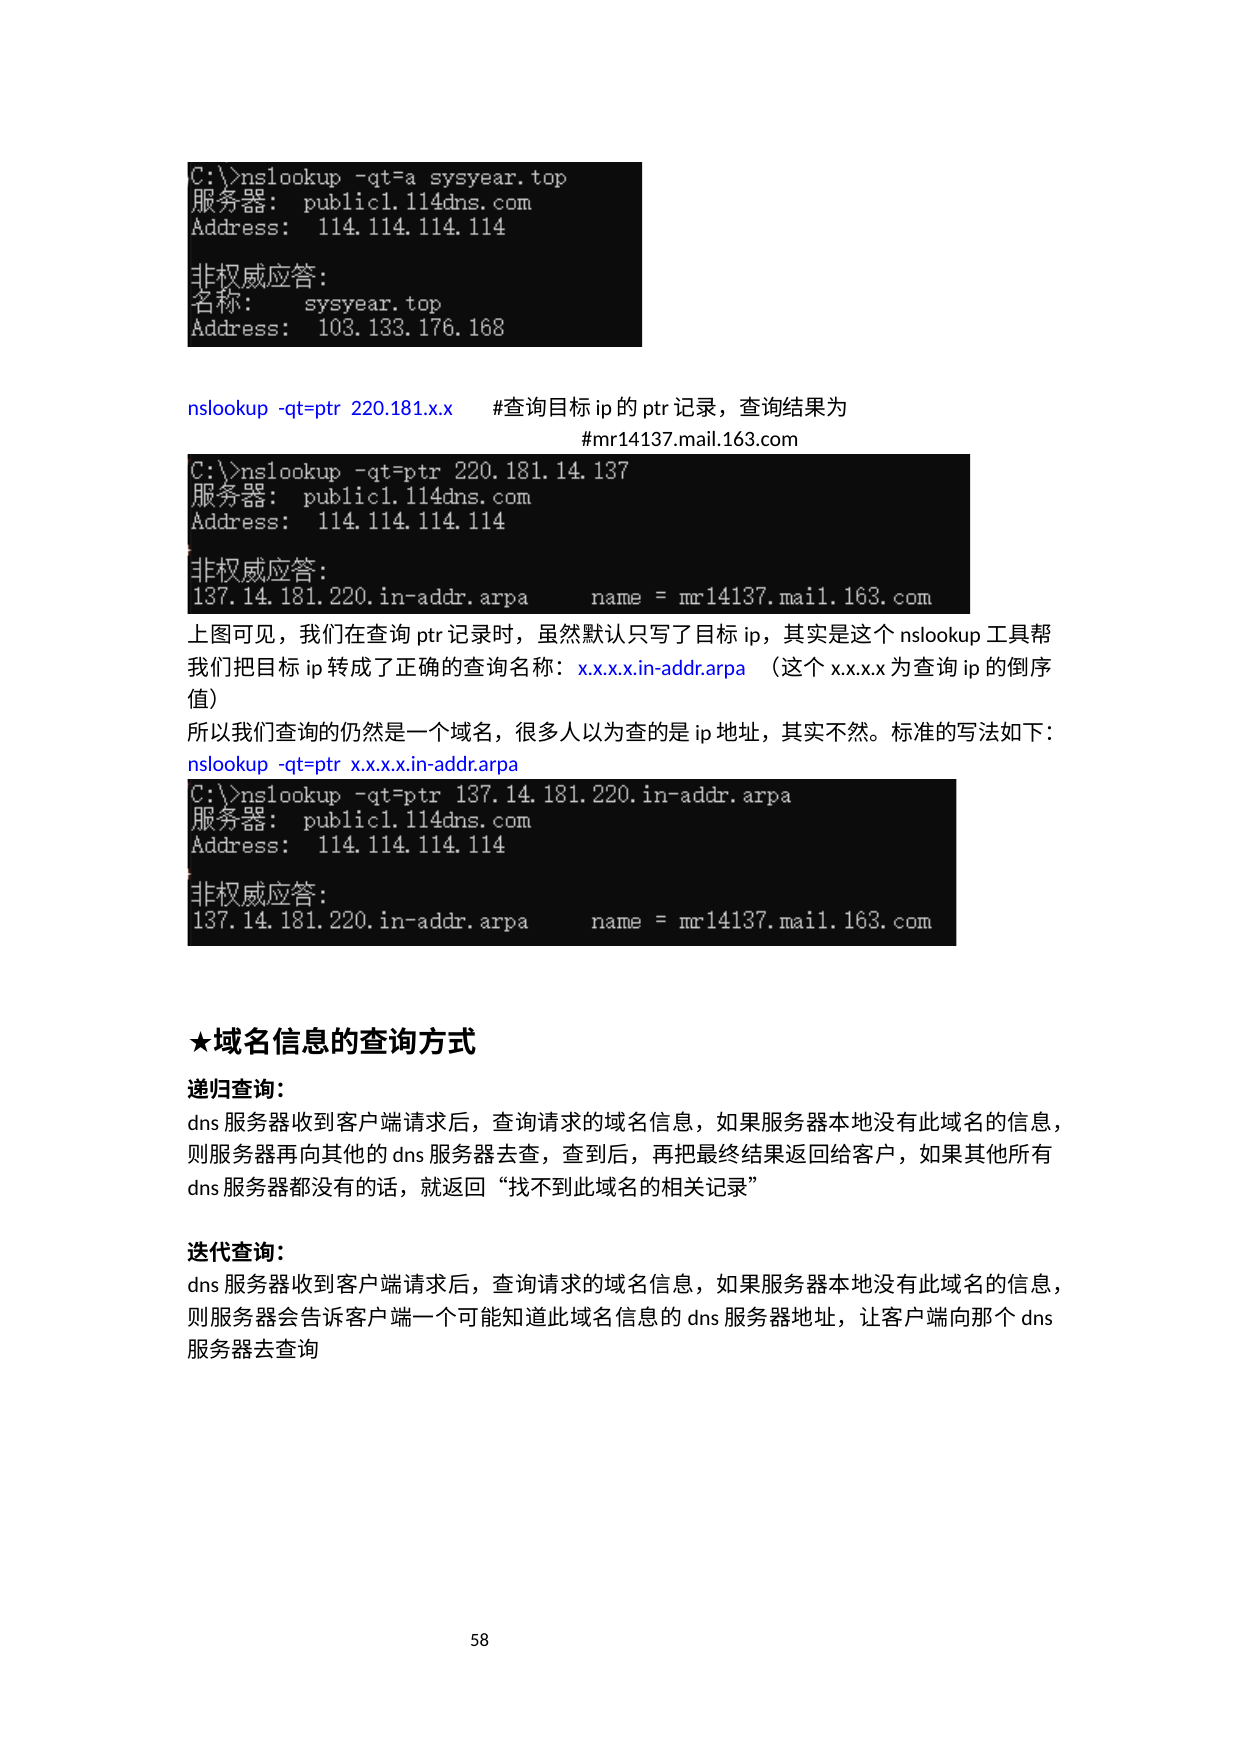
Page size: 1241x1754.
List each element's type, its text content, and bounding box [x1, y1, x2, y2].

text nslookup -qt=ptr 220.181.x.x #查询目标ip的ptr记录，查询结果为 [187, 389, 1053, 422]
text 所以我们查询的仍然是一个域名，很多人以为查的是ip地址，其实不然。标准的写法如下： [187, 714, 1053, 747]
picture [187, 162, 643, 347]
text #mr14137.mail.163.com [537, 422, 1053, 454]
picture [187, 454, 971, 614]
text dns服务器收到客户端请求后，查询请求的域名信息，如果服务器本地没有此域名的信息，则服务器会告诉客户端一个可能知道此域名信息的dns服务器地址，让客户端向那个dns服务器去查询 [187, 1267, 1053, 1364]
text dns服务器收到客户端请求后，查询请求的域名信息，如果服务器本地没有此域名的信息，则服务器再向其他的dns服务器去查，查到后，再把最终结果返回给客户，如果其他所有dns服务器都没有的话，就返回“找不到此域名的相关记录” [187, 1104, 1053, 1202]
text ★域名信息的查询方式 [187, 1007, 1053, 1072]
picture [187, 779, 957, 946]
text 迭代查询： [187, 1234, 1053, 1267]
text 递归查询： [187, 1072, 1053, 1104]
text nslookup -qt=ptr x.x.x.x.in-addr.arpa [187, 747, 1053, 779]
text 上图可见，我们在查询ptr记录时，虽然默认只写了目标ip，其实是这个nslookup工具帮我们把目标ip转成了正确的查询名称：x.x.x.x.in-addr.arpa （这个x.x.x.x为查询ip的倒序值） [187, 617, 1053, 714]
